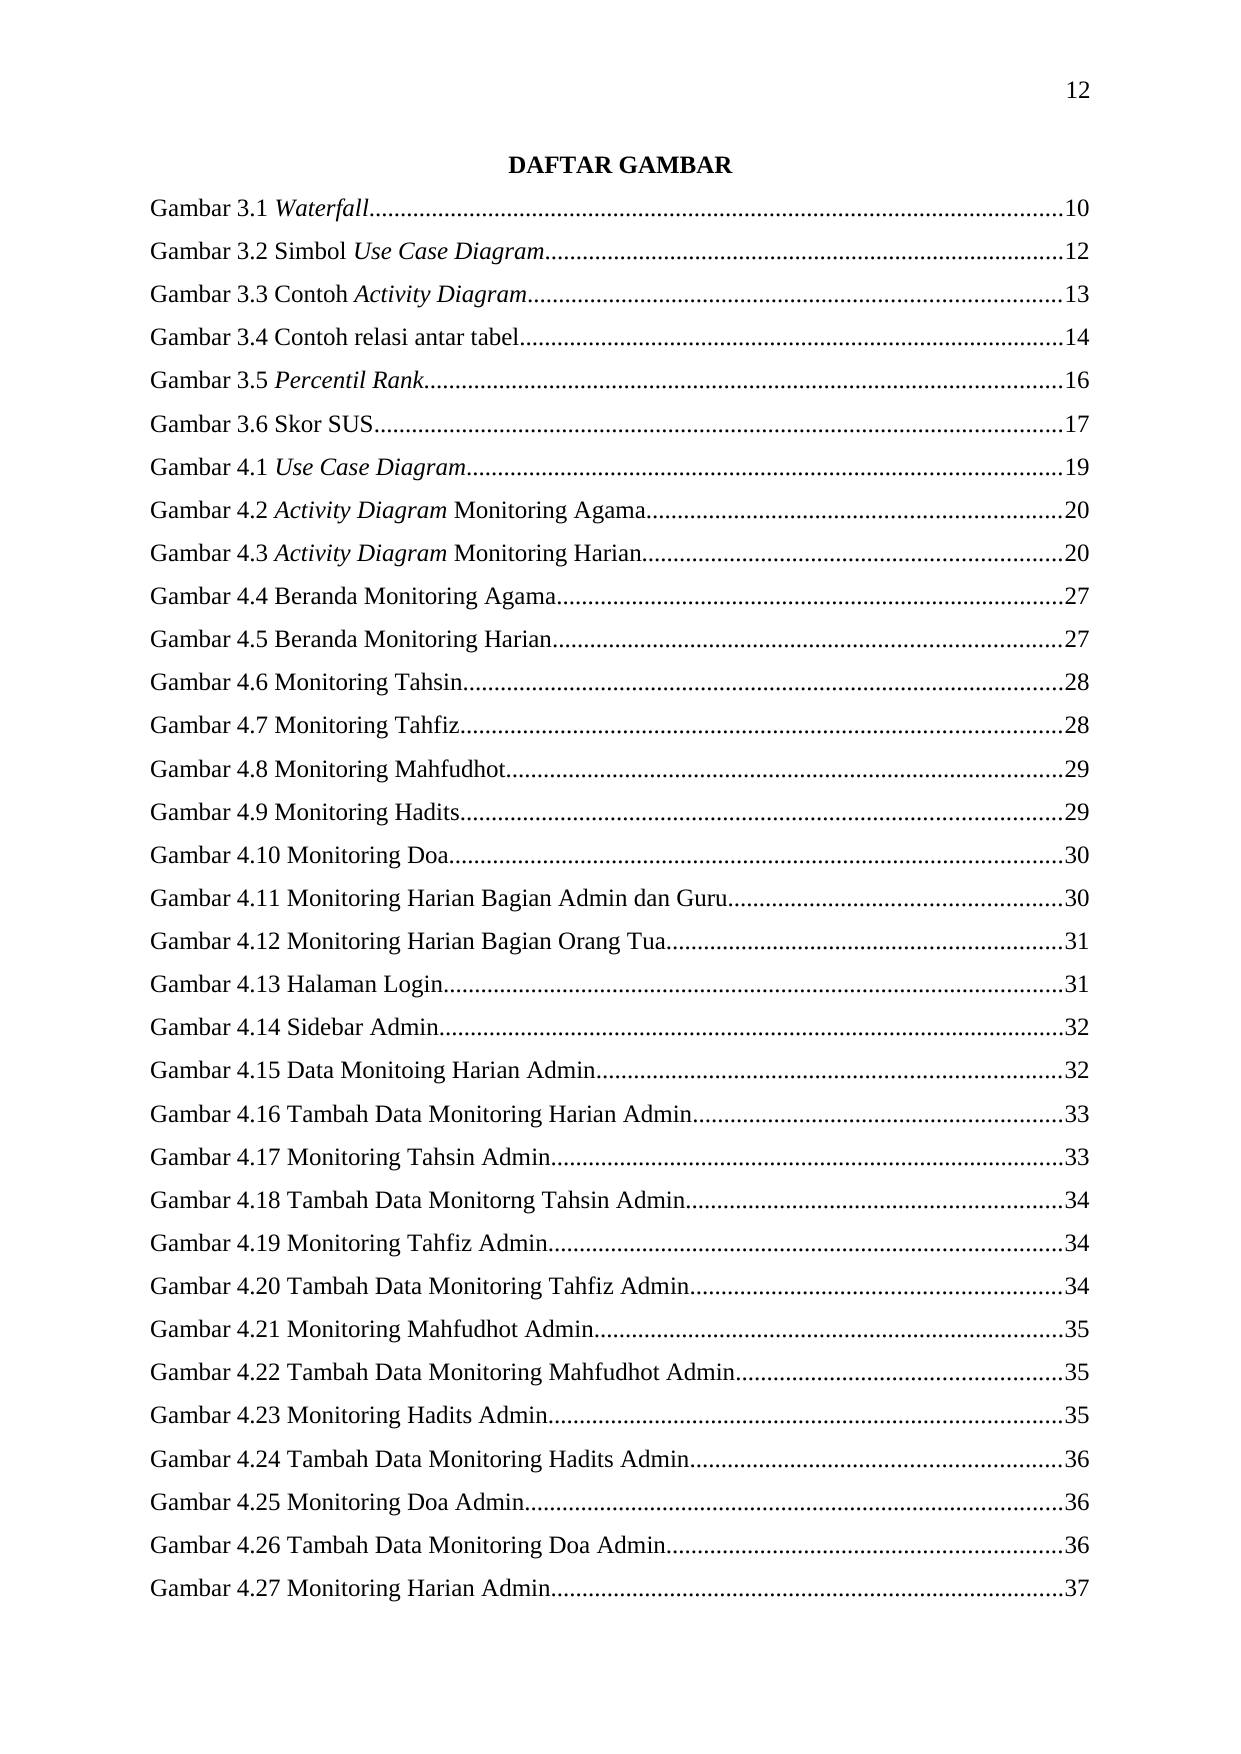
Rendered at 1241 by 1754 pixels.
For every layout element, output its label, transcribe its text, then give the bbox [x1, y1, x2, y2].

text Gambar 3.1 Waterfall 10 [150, 193, 1090, 222]
text Gambar 4.15 Data Monitoing Harian Admin 32 [150, 1056, 1090, 1084]
text Gambar 4.25 Monitoring Doa Admin 36 [150, 1487, 1090, 1516]
text Gambar 3.4 Contoh relasi antar tabel 14 [150, 322, 1090, 351]
text Gambar 4.3 Activity Diagram Monitoring Harian 20 [150, 538, 1090, 567]
text Gambar 4.13 Halaman Login 31 [150, 969, 1090, 998]
text Gambar 4.10 Monitoring Doa 30 [150, 840, 1090, 869]
text Gambar 4.22 Tambah Data Monitoring Mahfudhot Admin 35 [150, 1357, 1090, 1386]
text Gambar 4.8 Monitoring Mahfudhot 29 [150, 754, 1090, 782]
text Gambar 4.17 Monitoring Tahsin Admin 33 [150, 1142, 1090, 1171]
text Gambar 3.3 Contoh Activity Diagram 13 [150, 279, 1090, 308]
text Gambar 3.6 Skor SUS 17 [150, 409, 1090, 437]
text Gambar 4.7 Monitoring Tahfiz 28 [150, 711, 1090, 739]
text Gambar 4.9 Monitoring Hadits 29 [150, 797, 1090, 826]
text Gambar 4.16 Tambah Data Monitoring Harian Admin 33 [150, 1099, 1090, 1127]
text Gambar 4.4 Beranda Monitoring Agama 27 [150, 581, 1090, 610]
text Gambar 4.14 Sidebar Admin 32 [150, 1012, 1090, 1041]
text Gambar 4.2 Activity Diagram Monitoring Agama 20 [150, 495, 1090, 524]
text Gambar 4.1 Use Case Diagram 19 [150, 452, 1090, 481]
text Gambar 4.12 Monitoring Harian Bagian Orang Tua 31 [150, 926, 1090, 955]
text Gambar 4.18 Tambah Data Monitorng Tahsin Admin 34 [150, 1185, 1090, 1214]
text Gambar 4.11 Monitoring Harian Bagian Admin dan Guru 30 [150, 883, 1090, 912]
text Gambar 4.5 Beranda Monitoring Harian 27 [150, 624, 1090, 653]
subtitle DAFTAR GAMBAR [150, 150, 1090, 179]
text Gambar 4.19 Monitoring Tahfiz Admin 34 [150, 1228, 1090, 1257]
text Gambar 3.5 Percentil Rank 16 [150, 366, 1090, 394]
text Gambar 4.27 Monitoring Harian Admin 37 [150, 1573, 1090, 1602]
text Gambar 4.20 Tambah Data Monitoring Tahfiz Admin 34 [150, 1271, 1090, 1300]
text Gambar 4.6 Monitoring Tahsin 28 [150, 667, 1090, 696]
text Gambar 3.2 Simbol Use Case Diagram 12 [150, 236, 1090, 265]
text Gambar 4.24 Tambah Data Monitoring Hadits Admin 36 [150, 1444, 1090, 1472]
text Gambar 4.26 Tambah Data Monitoring Doa Admin 36 [150, 1530, 1090, 1559]
text Gambar 4.21 Monitoring Mahfudhot Admin 35 [150, 1314, 1090, 1343]
text Gambar 4.23 Monitoring Hadits Admin 35 [150, 1401, 1090, 1429]
